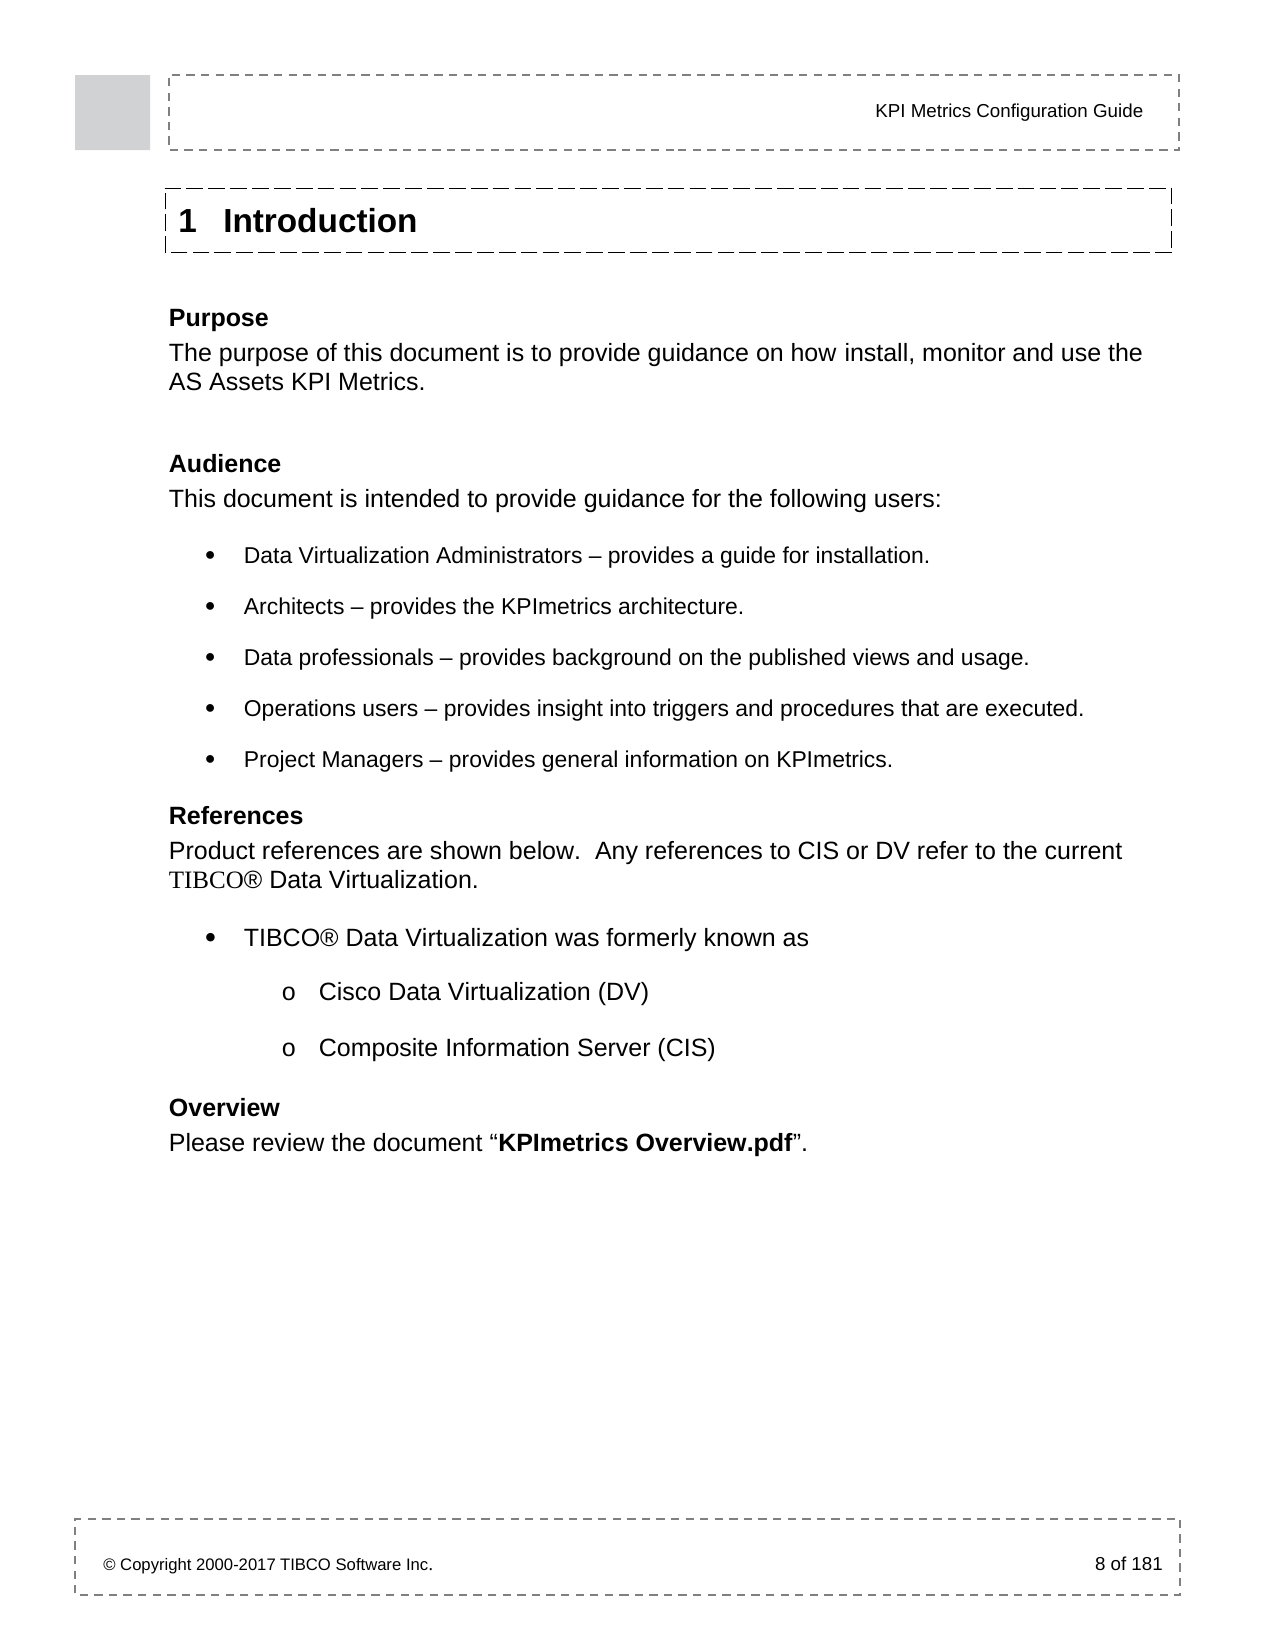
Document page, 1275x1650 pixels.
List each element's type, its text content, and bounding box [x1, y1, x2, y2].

list Data Virtualization Administrators – provides a guide for installation. [206, 542, 1161, 568]
text Please review the document “KPImetrics Overview.pdf”. [169, 1128, 1162, 1157]
list Project Managers – provides general information on KPImetrics. [206, 746, 1161, 772]
list Composite Information Server (CIS) [281, 1033, 1161, 1064]
subtitle References [169, 801, 1162, 830]
text Product references are shown below. Any references to CIS or DV refer to the current TIBCO® Data Virtualization. [169, 836, 1162, 894]
subtitle Overview [169, 1093, 1162, 1122]
list Operations users – provides insight into triggers and procedures that are executed. [206, 695, 1161, 721]
text The purpose of this document is to provide guidance on how install, monitor and use the AS Assets KPI Metrics. [169, 338, 1162, 396]
list Data professionals – provides background on the published views and usage. [206, 644, 1161, 670]
text This document is intended to provide guidance for the following users: [169, 484, 1162, 513]
list Cisco Data Virtualization (DV) [281, 976, 1161, 1007]
subtitle Introduction [164, 187, 1172, 253]
subtitle Audience [169, 449, 1162, 478]
subtitle Purpose [169, 303, 1162, 332]
list Architects – provides the KPImetrics architecture. [206, 593, 1161, 619]
list TIBCO® Data Virtualization was formerly known as [206, 922, 1161, 951]
